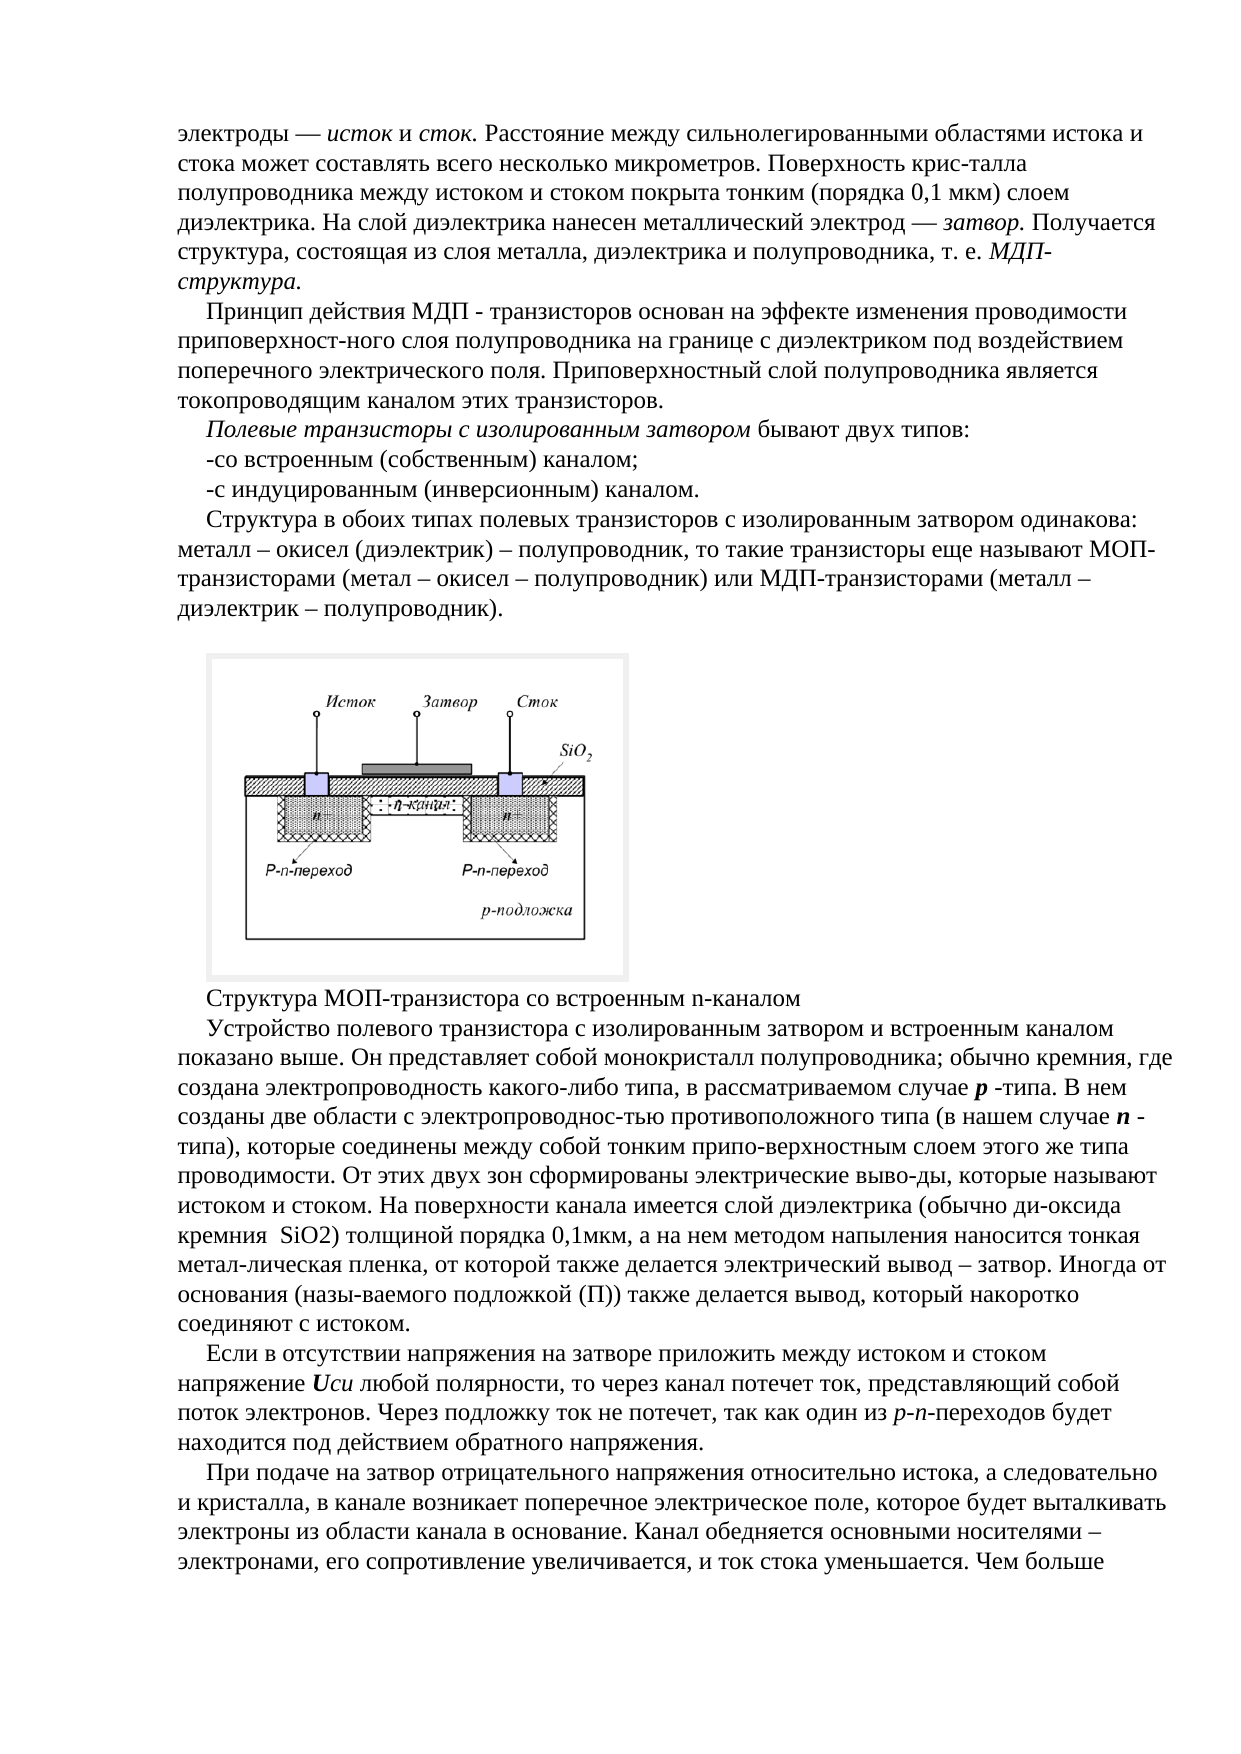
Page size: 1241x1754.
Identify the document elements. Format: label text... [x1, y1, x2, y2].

text Принцип действия МДП - транзисторов основан на эффекте изменения проводимости приповерхност-ного слоя полупроводника на границе с диэлектриком под воздействием поперечного электрического поля. Приповерхностный слой полупроводника является токопроводящим каналом этих транзисторов. [177, 296, 1178, 413]
text -со встроенным (собственным) каналом; [177, 444, 1178, 473]
text Если в отсутствии напряжения на затворе приложить между истоком и стоком напряжение Uси любой полярности, то через канал потечет ток, представляющий собой поток электронов. Через подложку ток не потечет, так как один из p-n-переходов будет находится под действием обратного напряжения. [177, 1338, 1178, 1456]
text -с индуцированным (инверсионным) каналом. [177, 474, 1178, 503]
picture [212, 659, 623, 975]
text Структура в обоих типах полевых транзисторов с изолированным затвором одинакова: металл – окисел (диэлектрик) – полупроводник, то такие транзисторы еще называют МОП-транзисторами (метал – окисел – полупроводник) или МДП-транзисторами (металл – диэлектрик – полупроводник). [177, 504, 1178, 622]
text Структура МОП-транзистора со встроенным n-каналом [177, 983, 1178, 1011]
text Устройство полевого транзистора с изолированным затвором и встроенным каналом показано выше. Он представляет собой монокристалл полупроводника; обычно кремния, где создана электропроводность какого-либо типа, в рассматриваемом случае p -типа. В нем созданы две области с электропроводнос-тью противоположного типа (в нашем случае n -типа), которые соединены между собой тонким припо-верхностным слоем этого же типа проводимости. От этих двух зон сформированы электрические выво-ды, которые называют истоком и стоком. На поверхности канала имеется слой диэлектрика (обычно ди-оксида кремния SiO2) толщиной порядка 0,1мкм, а на нем методом напыления наносится тонкая метал-лическая пленка, от которой также делается электрический вывод – затвор. Иногда от основания (назы-ваемого подложкой (П)) также делается вывод, который накоротко соединяют с истоком. [177, 1013, 1178, 1337]
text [177, 118, 1178, 295]
text Полевые транзисторы с изолированным затвором бывают двух типов: [177, 414, 1178, 443]
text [177, 1457, 1178, 1574]
